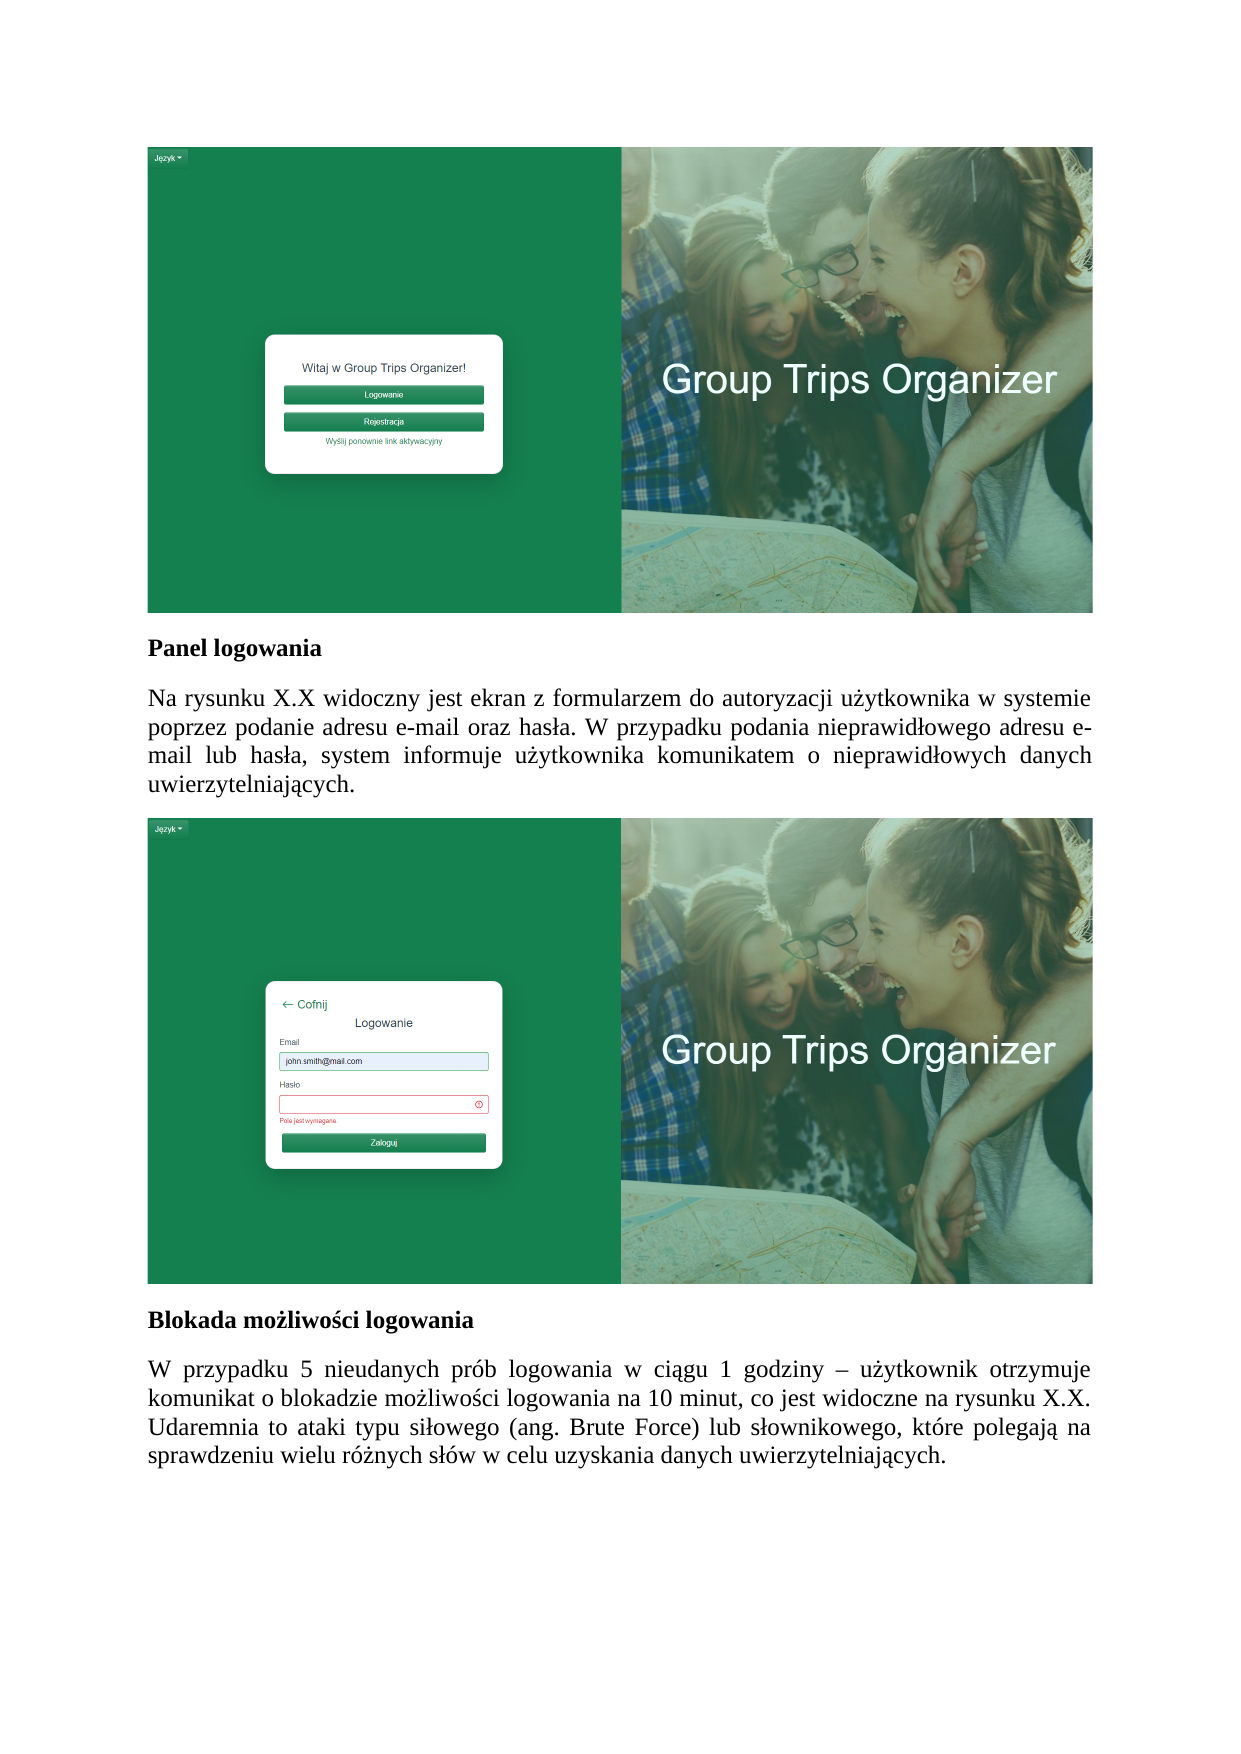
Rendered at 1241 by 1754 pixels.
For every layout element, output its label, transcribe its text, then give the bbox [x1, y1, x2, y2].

picture [147, 818, 1093, 1284]
text Blokada możliwości logowania [148, 1305, 1093, 1333]
text Na rysunku X.X widoczny jest ekran z formularzem do autoryzacji użytkownika w systemie poprzez podanie adresu e-mail oraz hasła. W przypadku podania nieprawidłowego adresu e-mail lub hasła, system informuje użytkownika komunikatem o nieprawidłowych danych uwierzytelniających. [148, 683, 1093, 798]
picture [147, 147, 1093, 613]
text W przypadku 5 nieudanych prób logowania w ciągu 1 godziny – użytkownik otrzymuje komunikat o blokadzie możliwości logowania na 10 minut, co jest widoczne na rysunku X.X. Udaremnia to ataki typu siłowego (ang. Brute Force) lub słownikowego, które polegają na sprawdzeniu wielu różnych słów w celu uzyskania danych uwierzytelniających. [148, 1354, 1093, 1469]
text Panel logowania [148, 633, 1093, 662]
